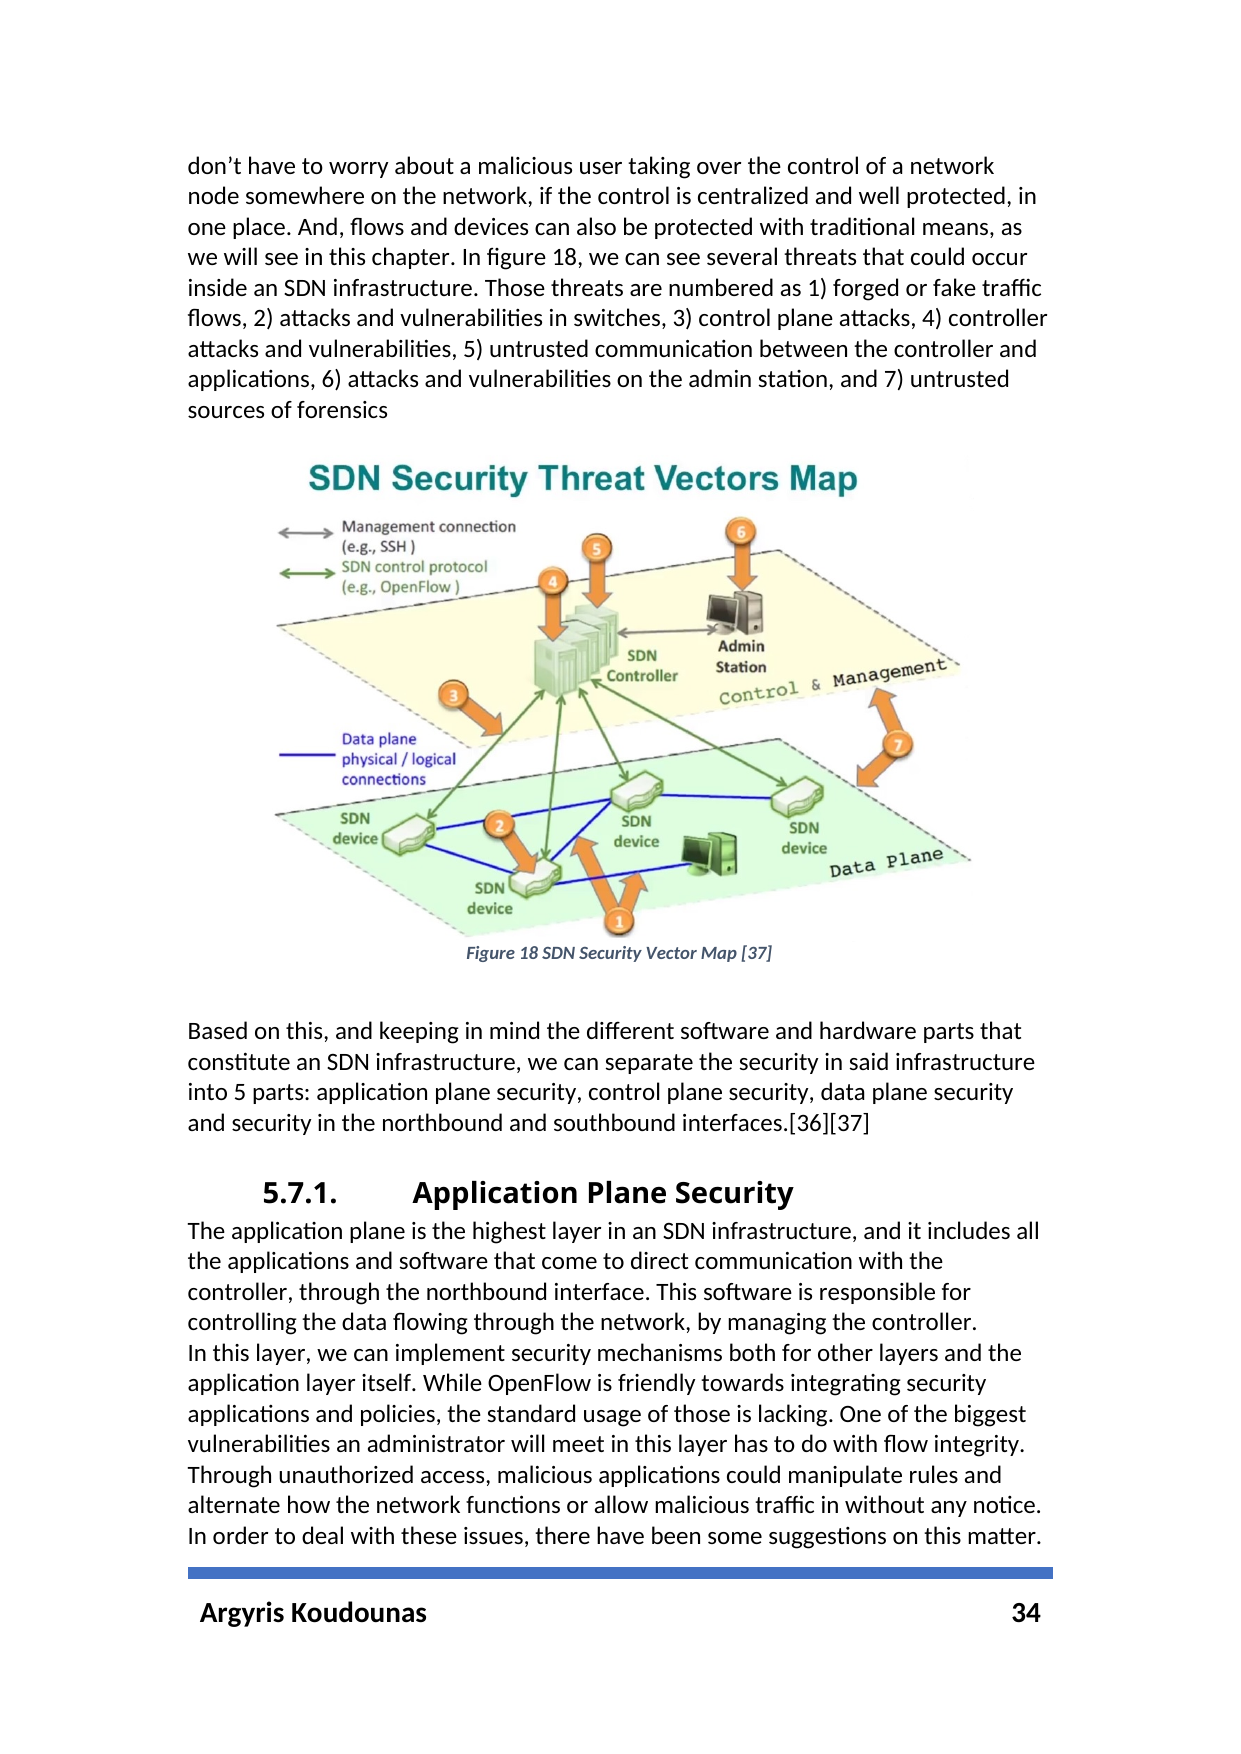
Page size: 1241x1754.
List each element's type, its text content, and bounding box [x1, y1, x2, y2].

picture [266, 455, 974, 942]
text Figure 18 SDN Security Vector Map [37] [187, 941, 1053, 964]
list Application Plane Security [262, 1172, 1053, 1212]
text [187, 150, 1053, 425]
text The application plane is the highest layer in an SDN infrastructure, and it includes all the applications and software that come to direct communication with the controller, through the northbound interface. This software is responsible for controlling the data flowing through the network, by managing the controller. [187, 1215, 1053, 1337]
text Based on this, and keeping in mind the different software and hardware parts that constitute an SDN infrastructure, we can separate the security in said infrastructure into 5 parts: application plane security, control plane security, data plane security and security in the northbound and southbound interfaces.[36][37] [187, 1015, 1053, 1137]
text In this layer, we can implement security mechanisms both for other layers and the application layer itself. While OpenFlow is friendly towards integrating security applications and policies, the standard usage of those is lacking. One of the biggest vulnerabilities an administrator will meet in this layer has to do with flow integrity. Through unauthorized access, malicious applications could manipulate rules and alternate how the network functions or allow malicious traffic in without any notice. In order to deal with these issues, there have been some suggestions on this matter. [187, 1337, 1053, 1551]
